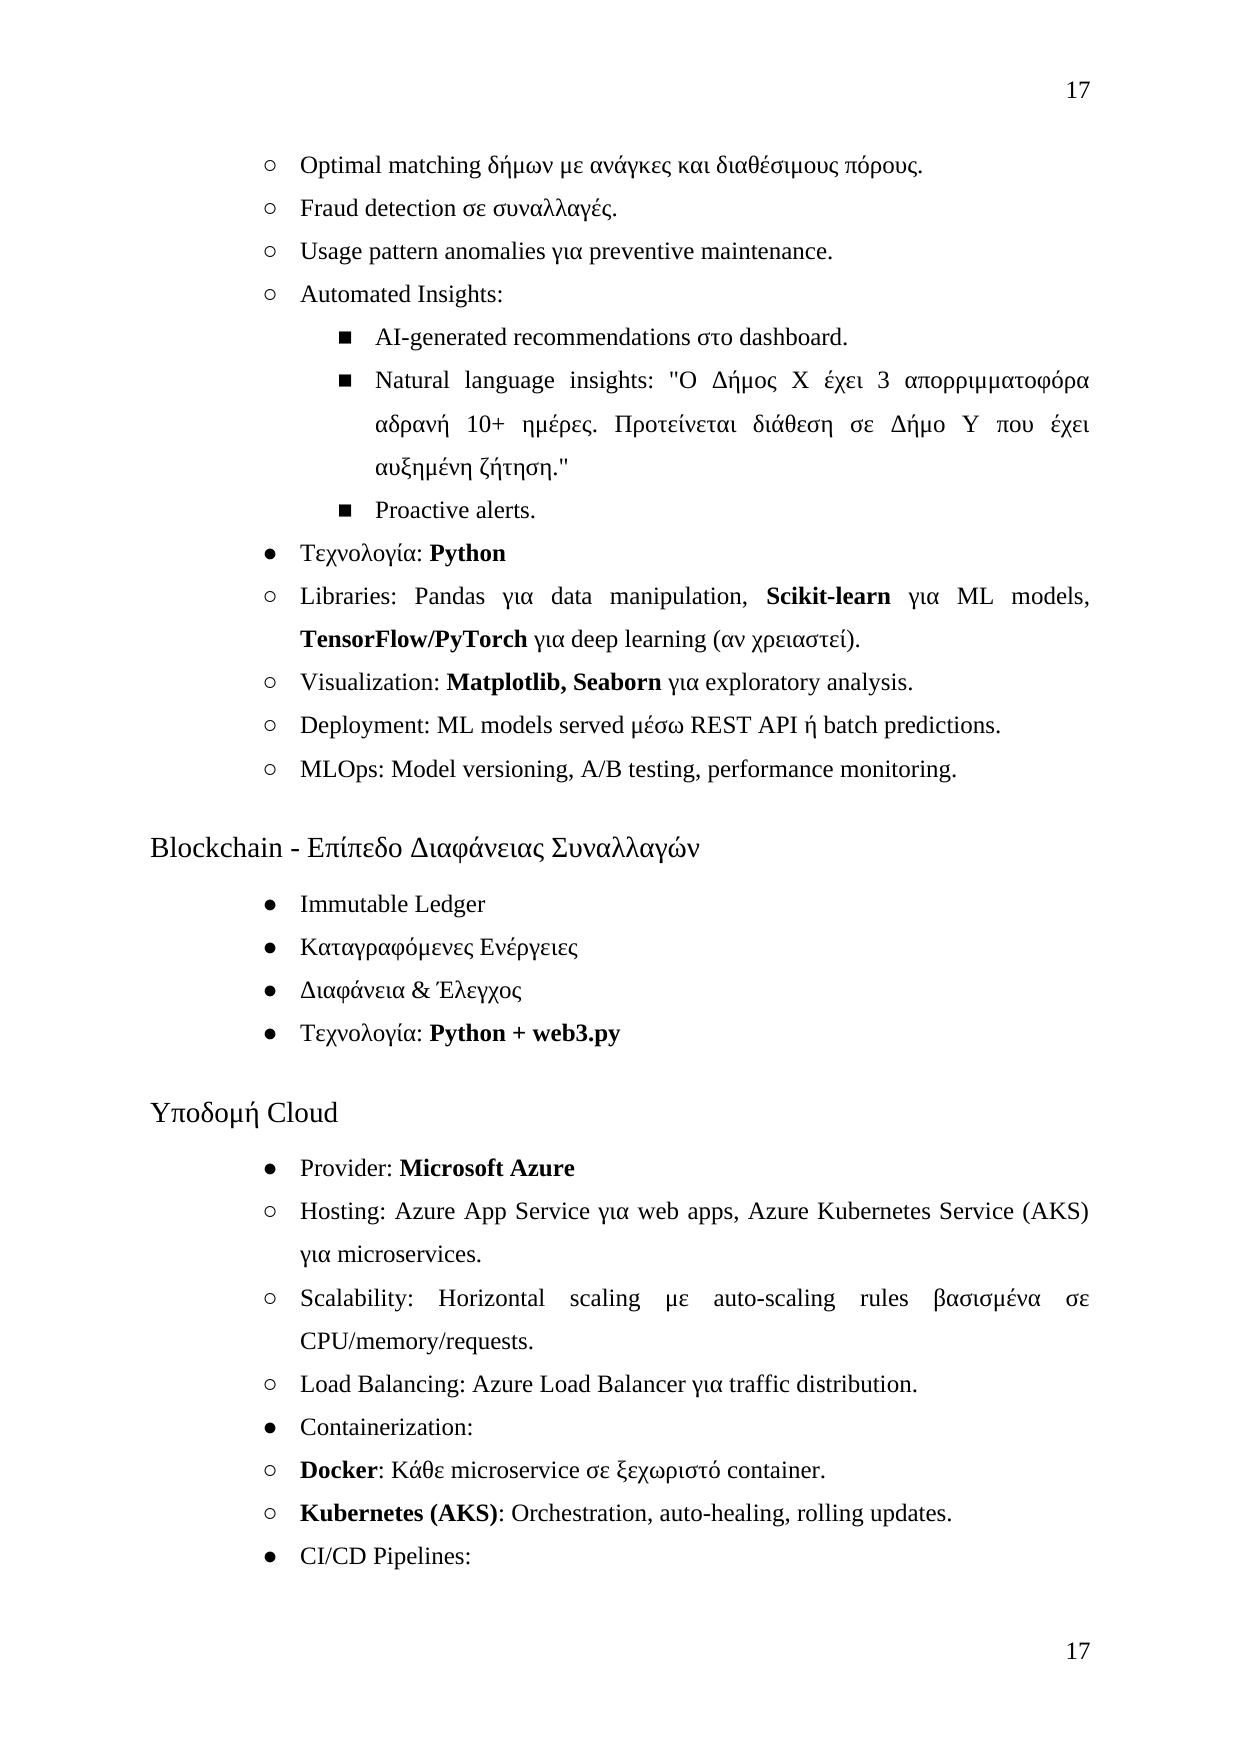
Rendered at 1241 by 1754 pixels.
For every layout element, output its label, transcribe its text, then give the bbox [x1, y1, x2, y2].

list Hosting: Azure App Service για web apps, Azure Kubernetes Service (AKS) για microservices. [262, 1196, 1090, 1268]
list Scalability: Horizontal scaling με auto-scaling rules βασισμένα σε CPU/memory/requests. [262, 1283, 1090, 1354]
list Docker: Κάθε microservice σε ξεχωριστό container. [262, 1455, 1090, 1484]
list Containerization: [225, 1412, 1090, 1441]
list Proactive alerts. [337, 495, 1090, 524]
list Load Balancing: Azure Load Balancer για traffic distribution. [262, 1369, 1090, 1398]
list Καταγραφόμενες Ενέργειες [225, 932, 1090, 961]
list Fraud detection σε συναλλαγές. [262, 193, 1090, 222]
list Libraries: Pandas για data manipulation, Scikit-learn για ML models, TensorFlow/PyTorch για deep learning (αν χρειαστεί). [262, 581, 1090, 653]
list Provider: Microsoft Azure [225, 1153, 1090, 1182]
list Τεχνολογία: Python [225, 538, 1090, 567]
list Visualization: Matplotlib, Seaborn για exploratory analysis. [262, 667, 1090, 696]
list Kubernetes (AKS): Orchestration, auto-healing, rolling updates. [262, 1498, 1090, 1527]
list Διαφάνεια & Έλεγχος [225, 975, 1090, 1004]
list Automated Insights: [262, 279, 1090, 308]
list Optimal matching δήμων με ανάγκες και διαθέσιμους πόρους. [262, 150, 1090, 179]
list Deployment: ML models served μέσω REST API ή batch predictions. [262, 711, 1090, 739]
list Usage pattern anomalies για preventive maintenance. [262, 236, 1090, 265]
list Natural language insights: "Ο Δήμος X έχει 3 απορριμματοφόρα αδρανή 10+ ημέρες. Προτείνεται διάθεση σε Δήμο Y που έχει αυξημένη ζήτηση." [337, 366, 1090, 481]
list Τεχνολογία: Python + web3.py [225, 1018, 1090, 1047]
subtitle Υποδομή Cloud [150, 1095, 1090, 1128]
list AI-generated recommendations στο dashboard. [337, 322, 1090, 351]
list CI/CD Pipelines: [225, 1541, 1090, 1570]
list MLOps: Model versioning, A/B testing, performance monitoring. [262, 754, 1090, 782]
subtitle Blockchain - Επίπεδο Διαφάνειας Συναλλαγών [150, 830, 1090, 864]
list Immutable Ledger [225, 889, 1090, 918]
